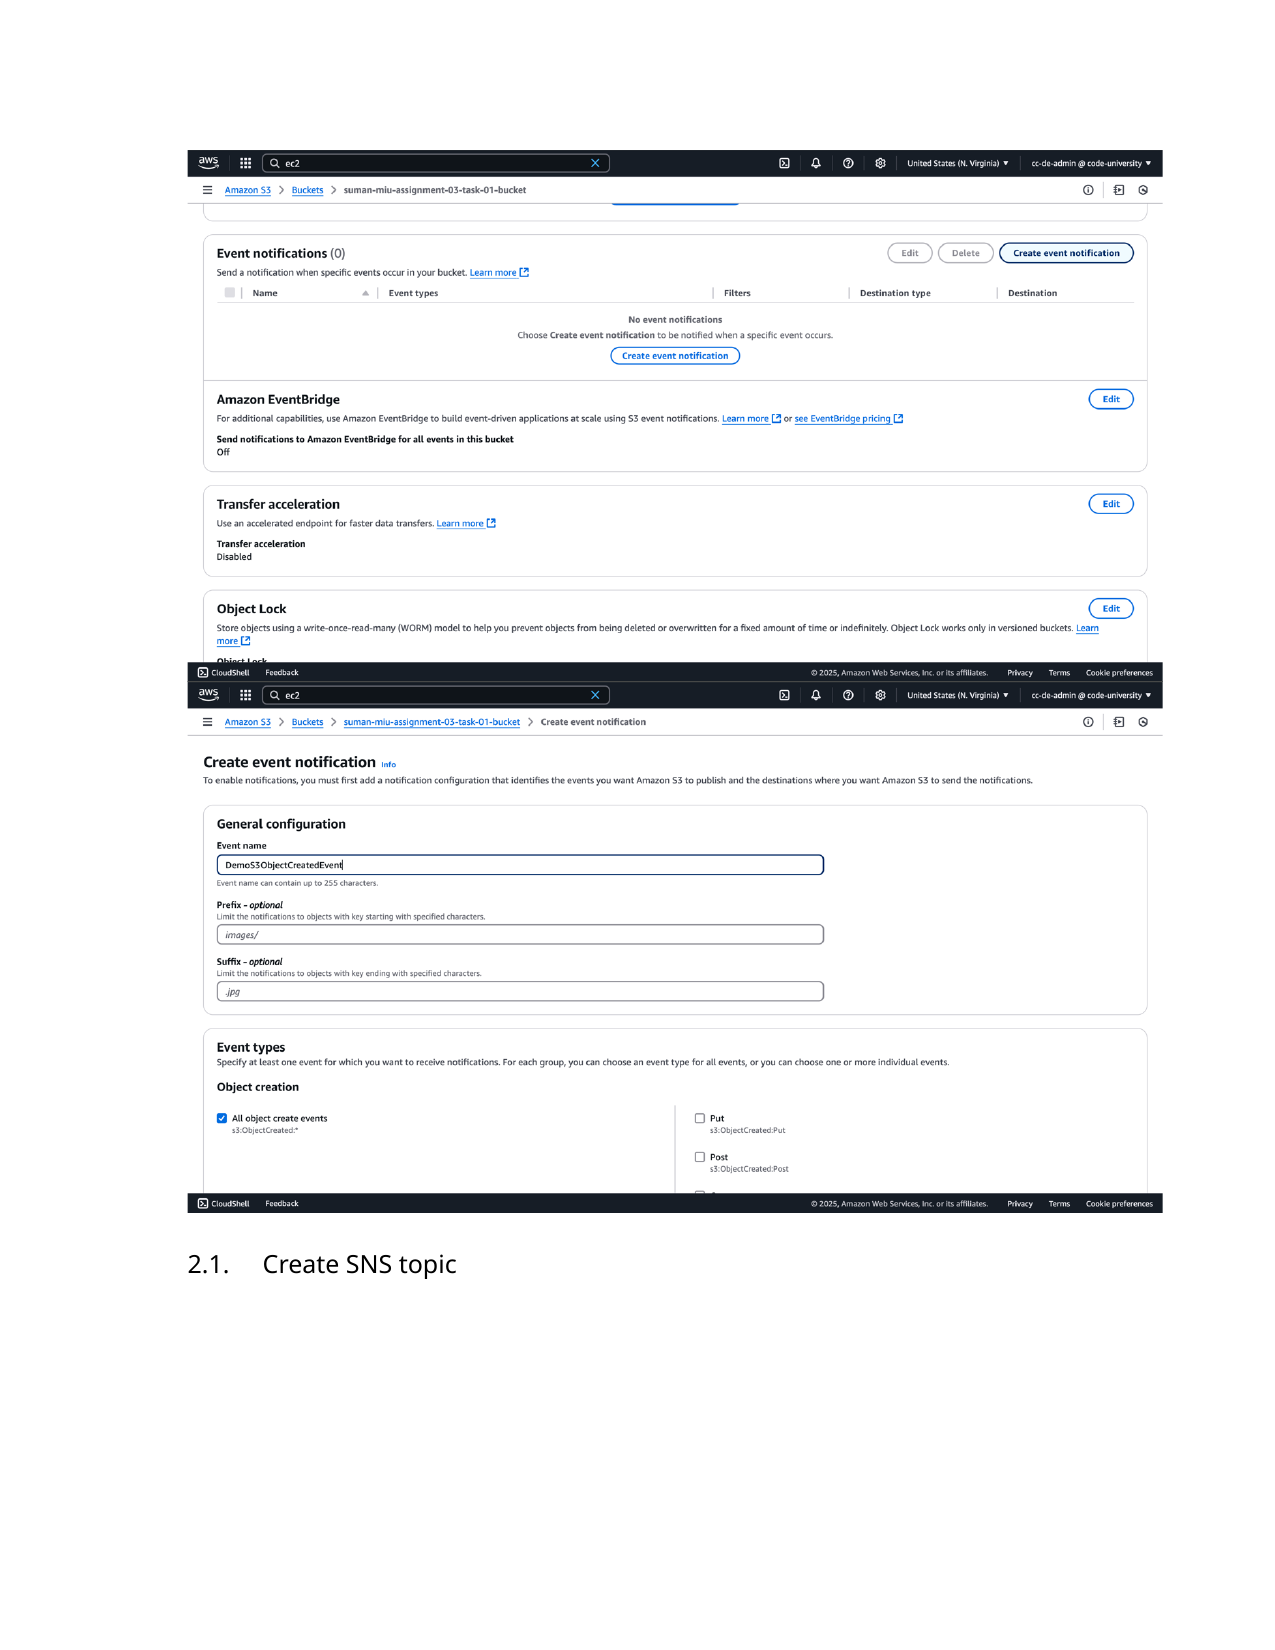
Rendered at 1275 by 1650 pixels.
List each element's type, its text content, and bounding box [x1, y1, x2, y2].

list Create SNS topic [187, 1247, 1125, 1281]
picture [187, 150, 1163, 1213]
